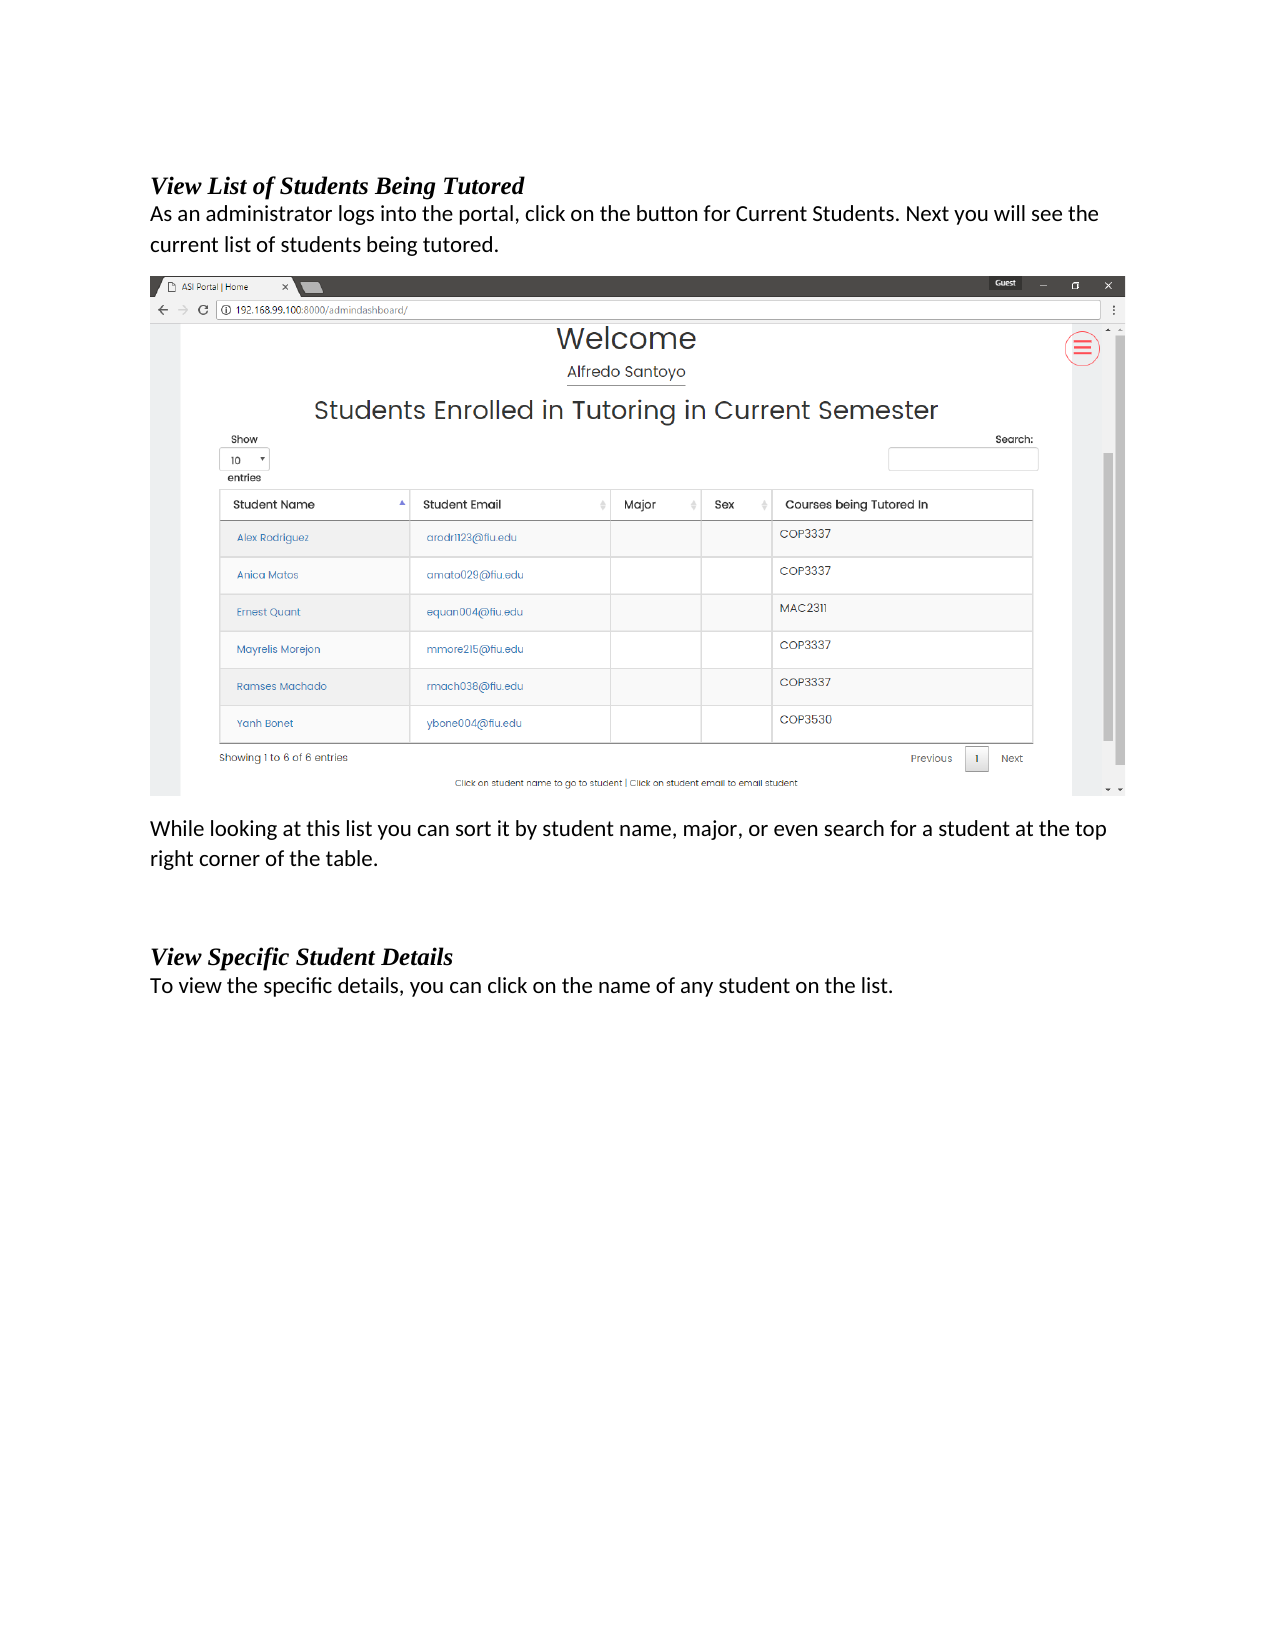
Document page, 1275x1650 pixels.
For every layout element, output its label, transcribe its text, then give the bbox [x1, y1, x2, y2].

subtitle View List of Students Being Tutored [150, 171, 1125, 199]
subtitle View Specific Student Details [150, 942, 1125, 971]
text To view the specific details, you can click on the name of any student on the list. [150, 971, 1125, 999]
text As an administrator logs into the portal, click on the button for Current Students. Next you will see the current list of students being tutored. [150, 199, 1125, 258]
picture [150, 276, 1125, 796]
text While looking at this list you can sort it by student name, major, or even search for a student at the top right corner of the table. [150, 814, 1125, 872]
